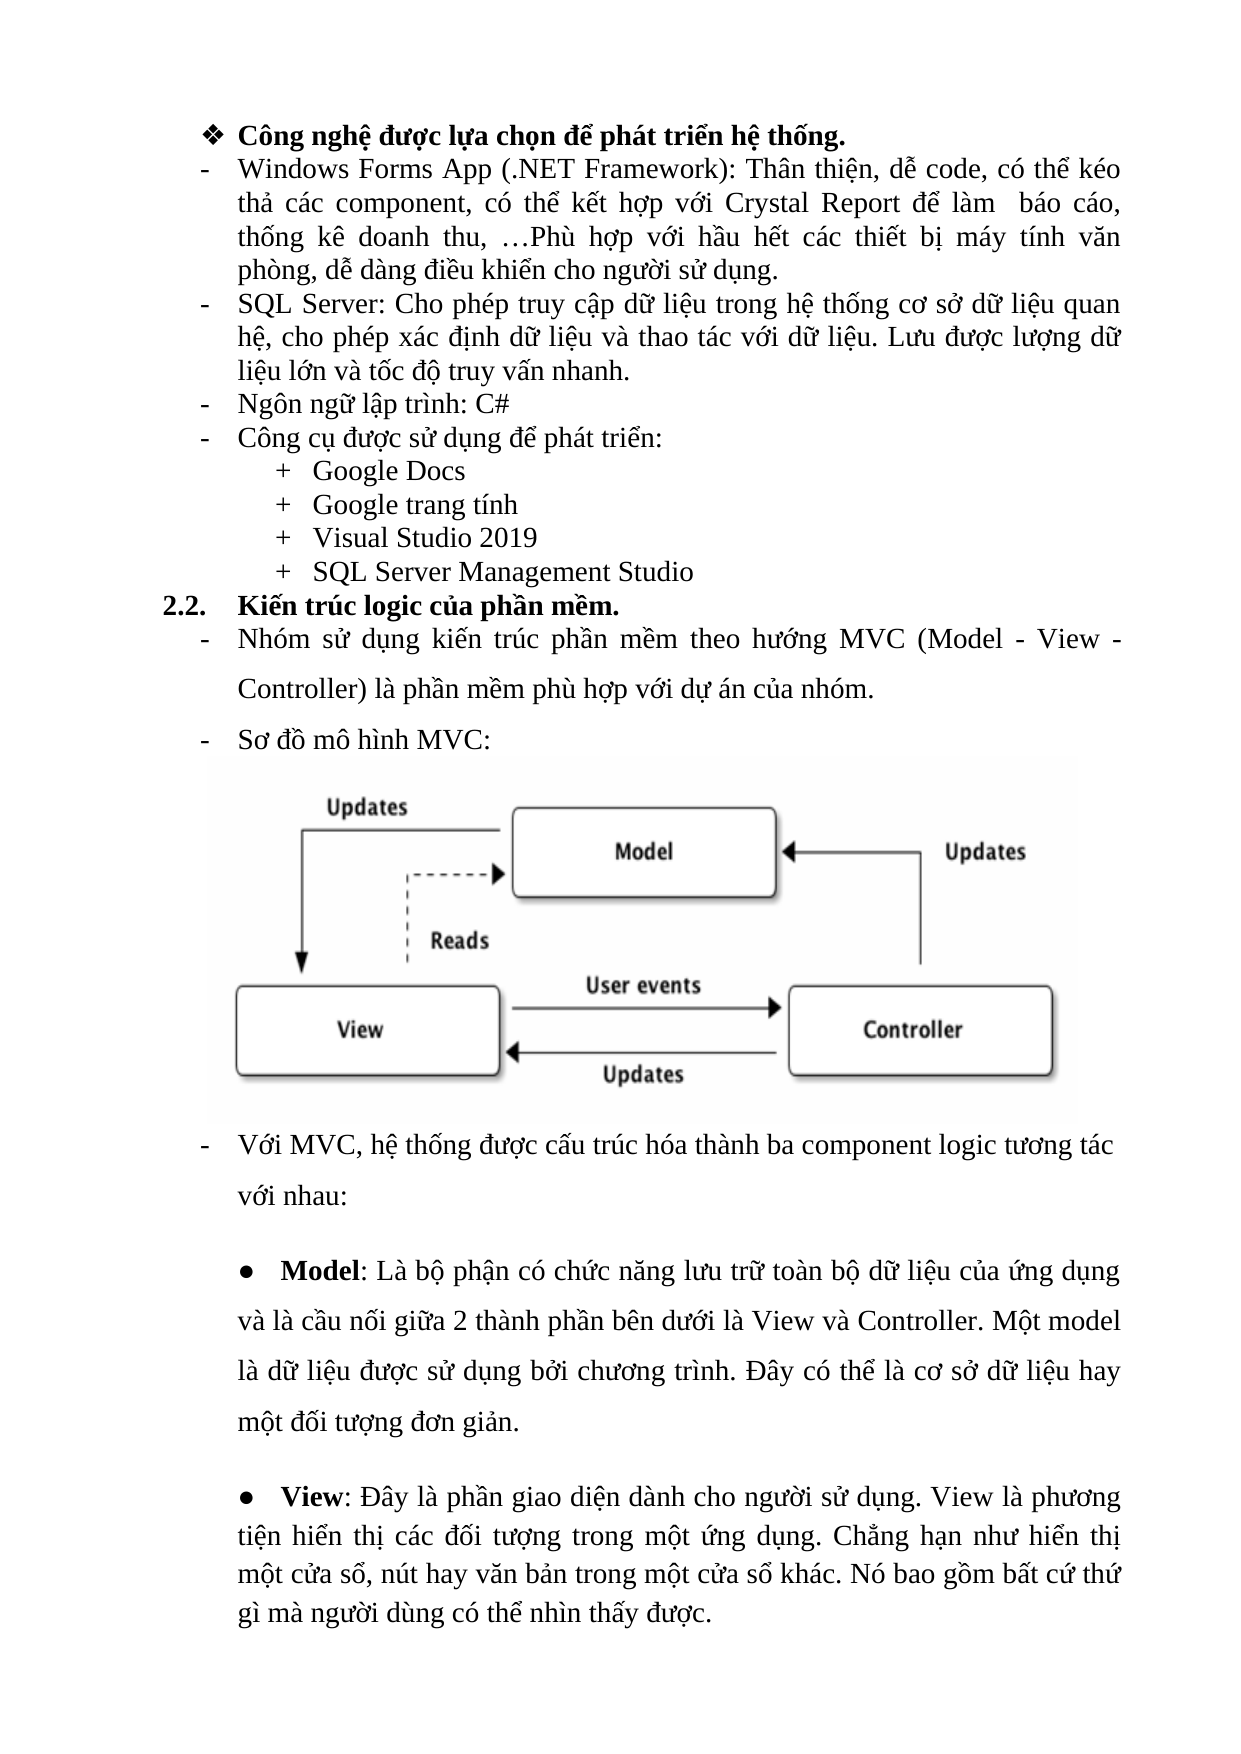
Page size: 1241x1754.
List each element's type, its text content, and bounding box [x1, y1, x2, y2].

text ● View: Đây là phần giao diện dành cho người sử dụng. View là phương tiện hiển thị các đối tượng trong một ứng dụng. Chẳng hạn như hiển thị một cửa sổ, nút hay văn bản trong một cửa sổ khác. Nó bao gồm bất cứ thứ gì mà người dùng có thể nhìn thấy được. [237, 1479, 1122, 1628]
list Sơ đồ mô hình MVC: [200, 722, 1122, 755]
list Google trang tính [275, 487, 1122, 521]
text ● Model: Là bộ phận có chức năng lưu trữ toàn bộ dữ liệu của ứng dụng và là cầu nối giữa 2 thành phần bên dưới là View và Controller. Một model là dữ liệu được sử dụng bởi chương trình. Đây có thể là cơ sở dữ liệu hay một đối tượng đơn giản. [237, 1318, 1122, 1437]
picture [207, 755, 1078, 1124]
list Windows Forms App (.NET Framework): Thân thiện, dễ code, có thể kéo thả các component, có thể kết hợp với Crystal Report để làm báo cáo, thống kê doanh thu, …Phù hợp với hầu hết các thiết bị máy tính văn phòng, dễ dàng điều khiển cho người sử dụng. [200, 152, 1122, 286]
list Google Docs [275, 453, 1122, 487]
list Nhóm sử dụng kiến trúc phần mềm theo hướng MVC (Model - View - Controller) là phần mềm phù hợp với dự án của nhóm. [200, 621, 1122, 705]
list Công cụ được sử dụng để phát triển: [200, 420, 1122, 453]
text ● Model: Là bộ phận có chức năng lưu trữ toàn bộ dữ liệu của ứng dụng và là cầu nối giữa 2 thành phần bên dưới là View và Controller. Một model là dữ liệu được sử dụng bởi chương trình. Đây có thể là cơ sở dữ liệu hay một đối tượng đơn giản. [237, 1253, 1122, 1317]
list Với MVC, hệ thống được cấu trúc hóa thành ba component logic tương tác với nhau: [200, 1127, 1122, 1211]
list Ngôn ngữ lập trình: C# [200, 386, 1122, 420]
list Công nghệ được lựa chọn để phát triển hệ thống. [200, 118, 1122, 152]
list SQL Server: Cho phép truy cập dữ liệu trong hệ thống cơ sở dữ liệu quan hệ, cho phép xác định dữ liệu và thao tác với dữ liệu. Lưu được lượng dữ liệu lớn và tốc độ truy vấn nhanh. [200, 286, 1122, 386]
subtitle Kiến trúc logic của phần mềm. [162, 588, 1122, 621]
list SQL Server Management Studio [275, 554, 1122, 588]
list Visual Studio 2019 [275, 521, 1122, 554]
